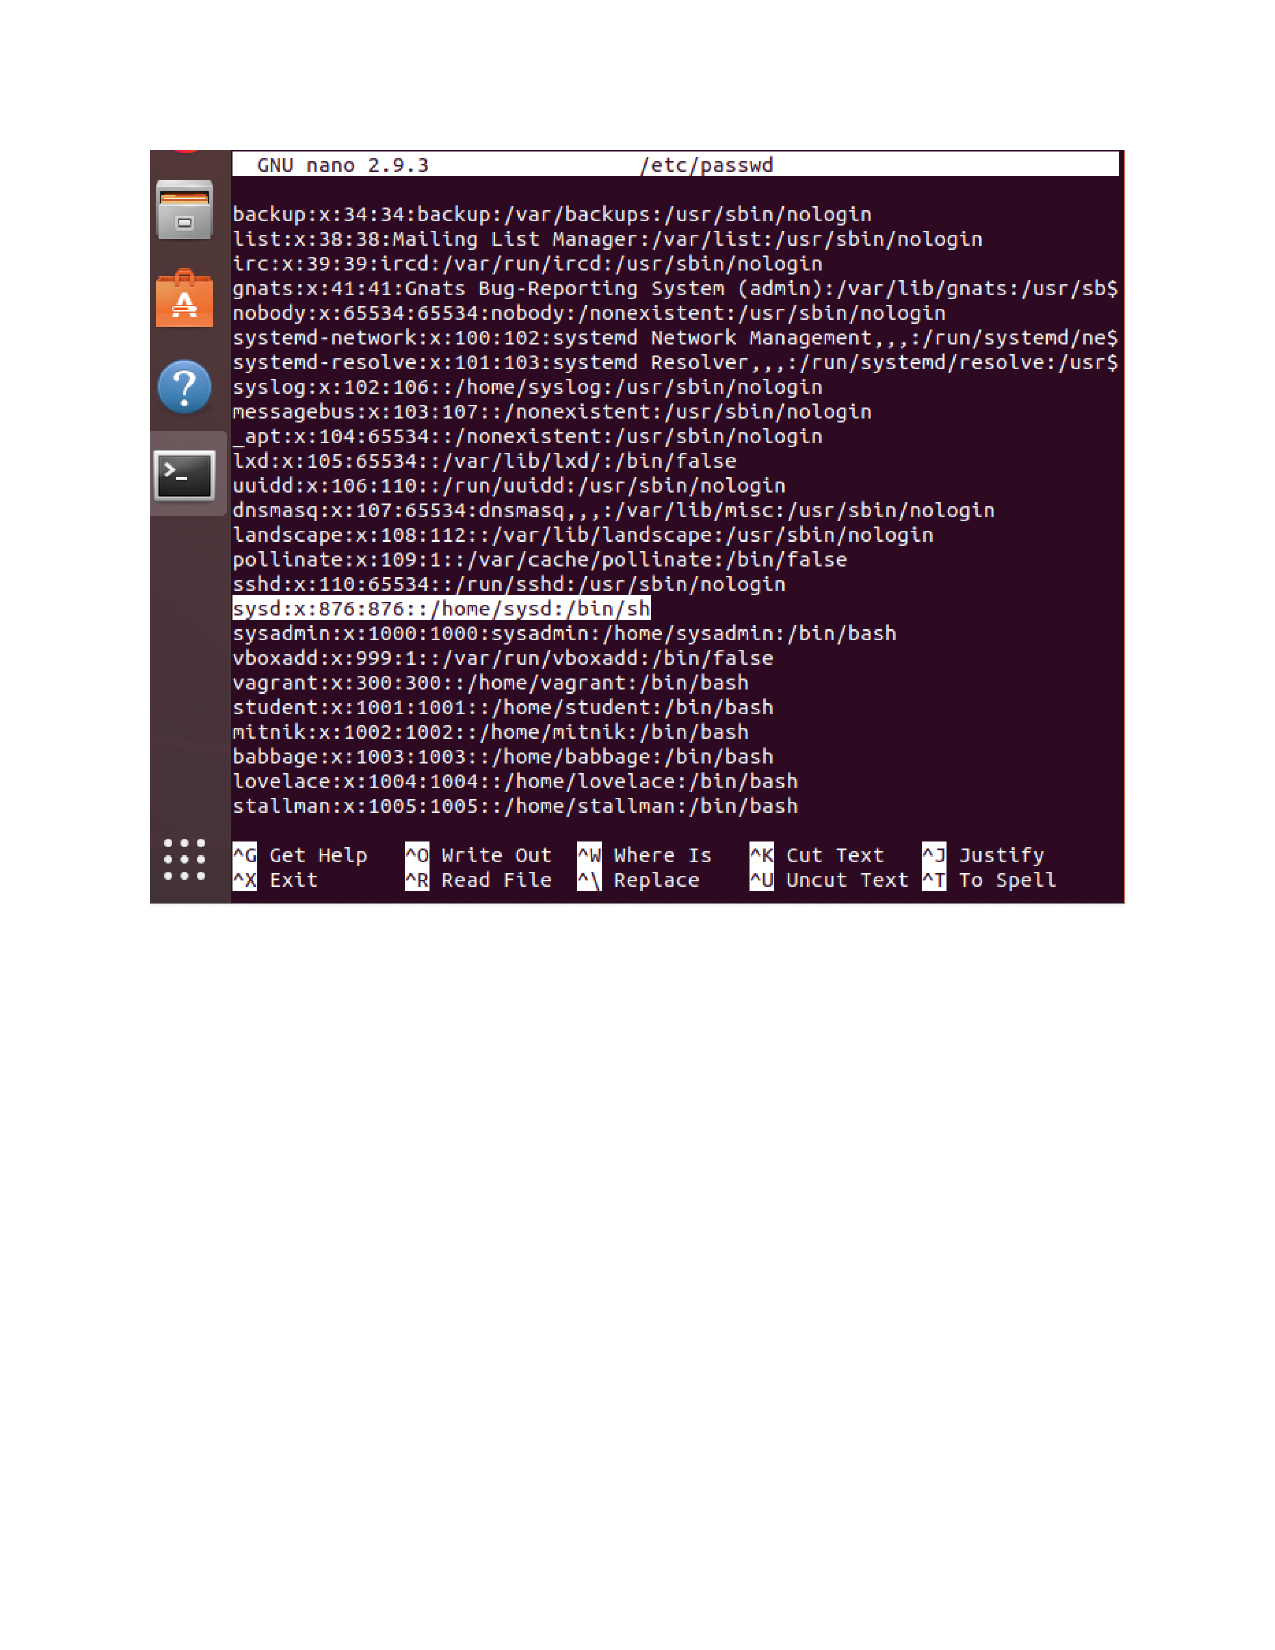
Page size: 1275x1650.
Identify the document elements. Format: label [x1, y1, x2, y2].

picture [150, 150, 1125, 907]
